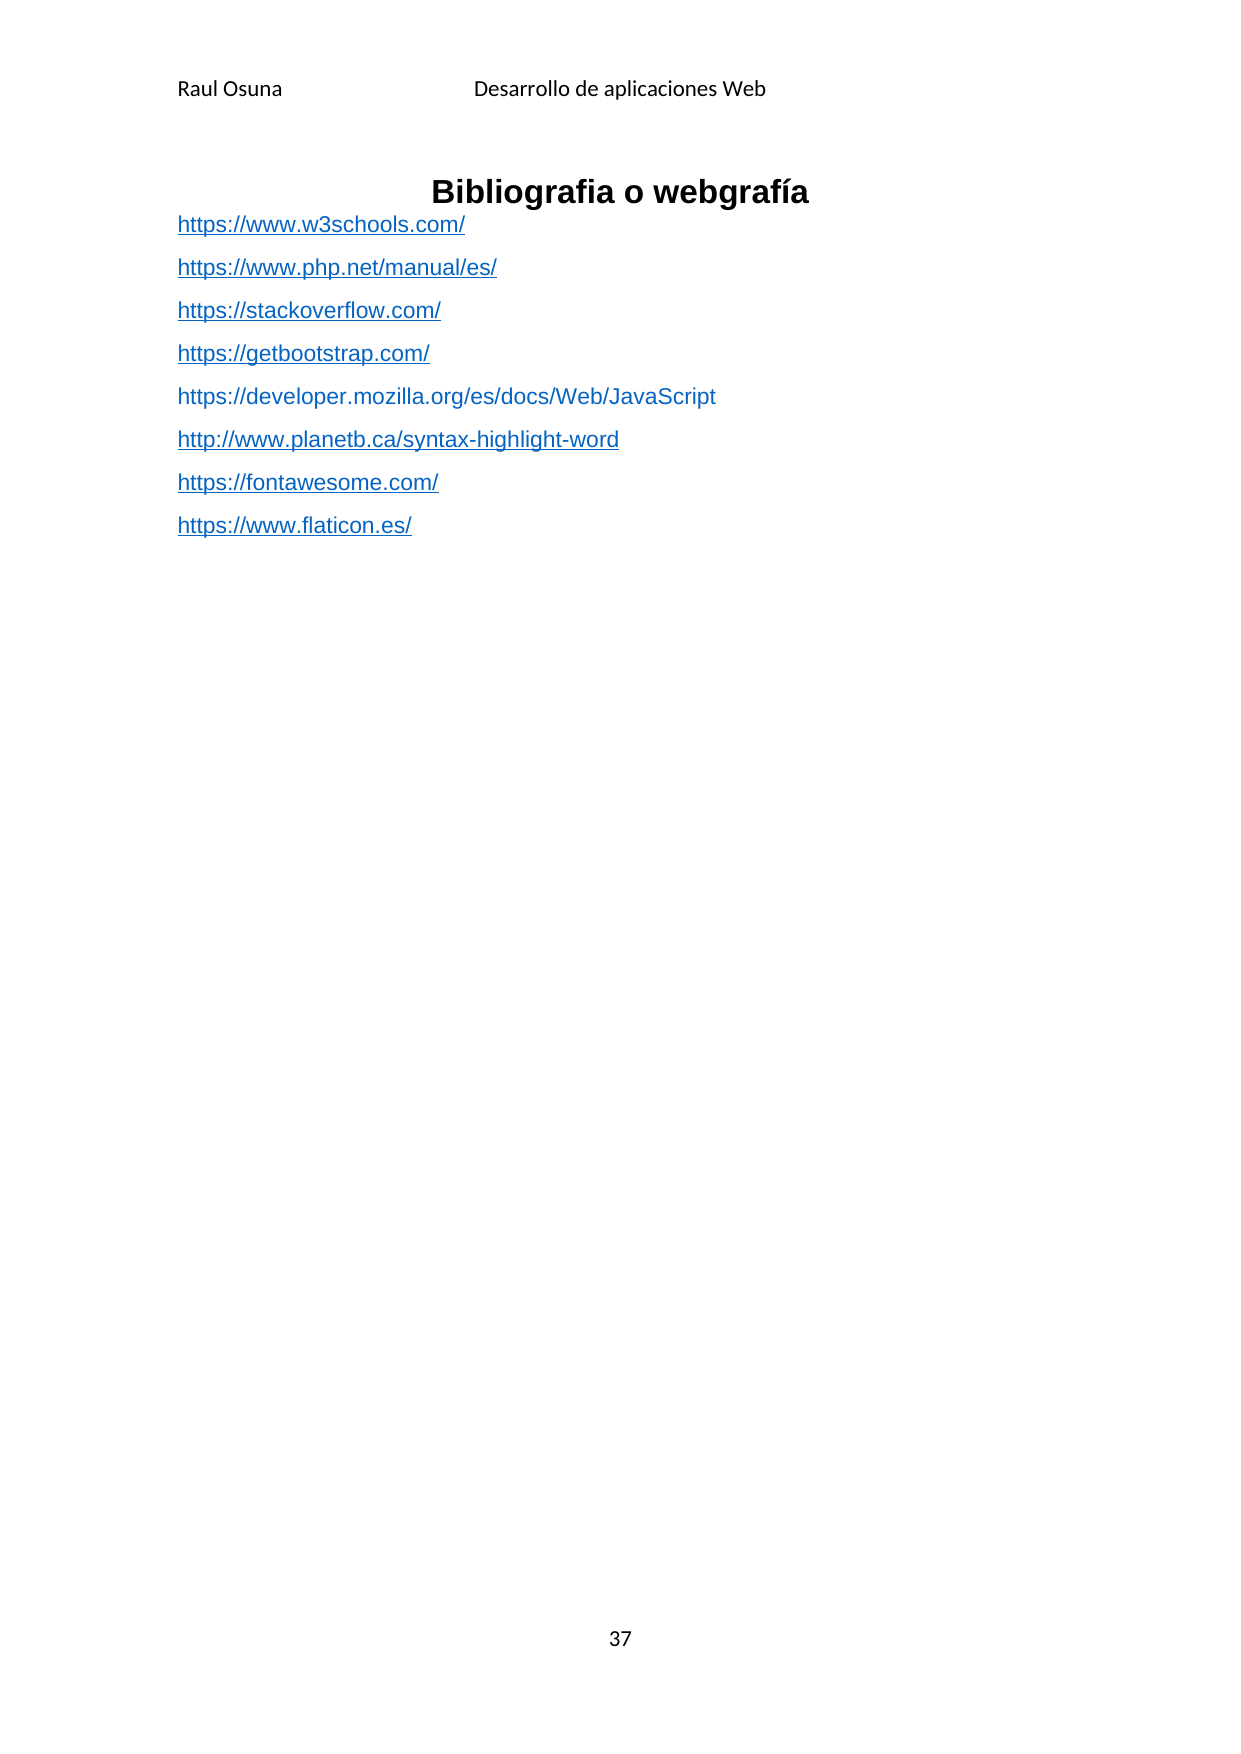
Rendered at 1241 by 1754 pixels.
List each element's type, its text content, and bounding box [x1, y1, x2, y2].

text https://www.php.net/manual/es/ [177, 254, 1063, 280]
text https://fontawesome.com/ [177, 469, 1063, 496]
text https://stackoverflow.com/ [177, 297, 1063, 323]
text https://www.w3schools.com/ [177, 211, 1063, 237]
subtitle Bibliografia o webgrafía [177, 173, 1063, 211]
text http://www.planetb.ca/syntax-highlight-word [177, 426, 1063, 452]
text https://www.flaticon.es/ [177, 512, 1063, 538]
text https://getbootstrap.com/ [177, 340, 1063, 366]
text https://developer.mozilla.org/es/docs/Web/JavaScript [177, 383, 1063, 409]
